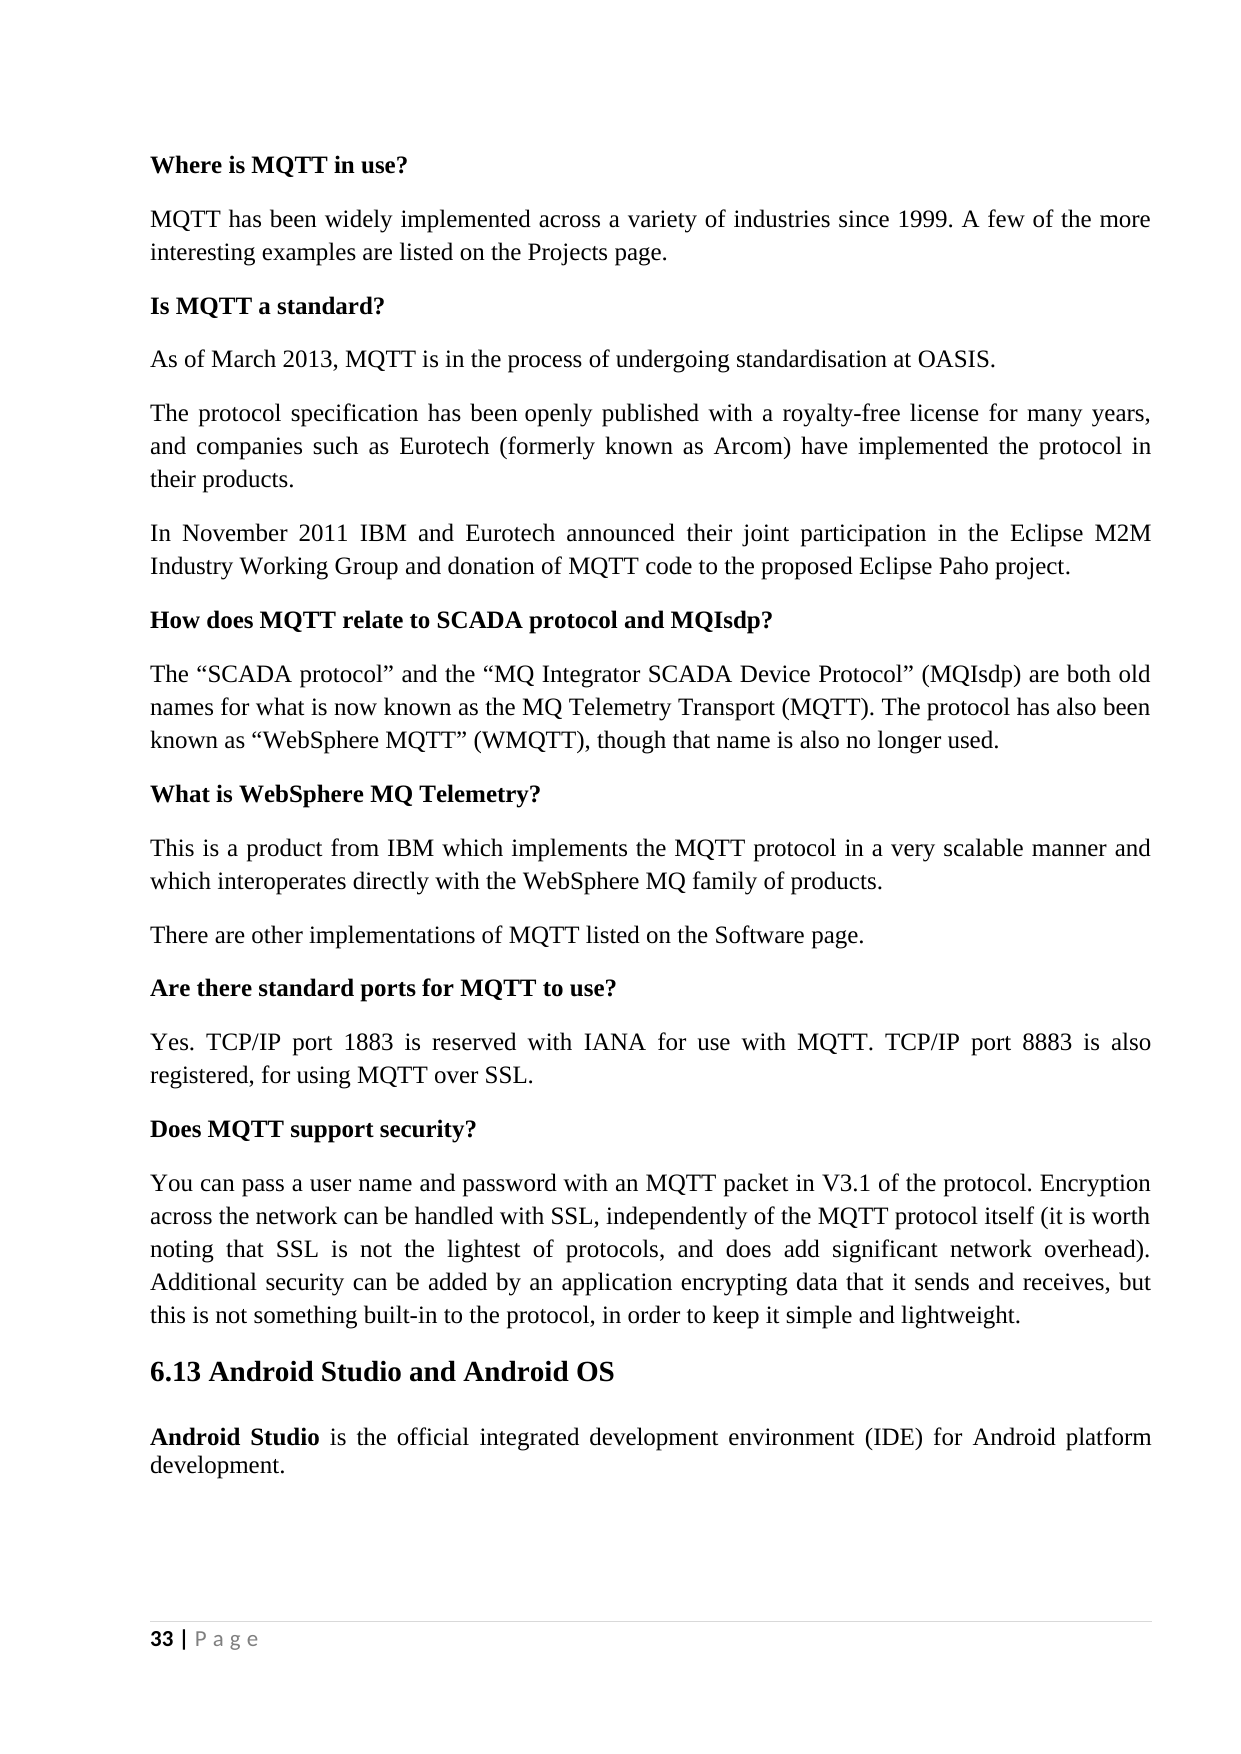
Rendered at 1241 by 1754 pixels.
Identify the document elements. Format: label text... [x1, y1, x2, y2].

text Yes. TCP/IP port 1883 is reserved with IANA for use with MQTT. TCP/IP port 8883 is also registered, for using MQTT over SSL. [150, 1027, 1152, 1089]
text Android Studio is the official integrated development environment (IDE) for Android platform development. [150, 1422, 1152, 1479]
text There are other implementations of MQTT listed on the Software page. [150, 920, 1152, 948]
text What is WebSphere MQ Telemetry? [150, 779, 1152, 808]
text In November 2011 IBM and Eurotech announced their joint participation in the Eclipse M2M Industry Working Group and donation of MQTT code to the proposed Eclipse Paho project. [150, 518, 1152, 580]
text Are there standard ports for MQTT to use? [150, 973, 1152, 1002]
text You can pass a user name and password with an MQTT packet in V3.1 of the protocol. Encryption across the network can be handled with SSL, independently of the MQTT protocol itself (it is worth noting that SSL is not the lightest of protocols, and does add significant network overhead). Additional security can be added by an application encrypting data that it sends and receives, but this is not something built-in to the protocol, in order to keep it simple and lightweight. [150, 1168, 1152, 1329]
text Does MQTT support security? [150, 1114, 1152, 1143]
text The protocol specification has been openly published with a royalty-free license for many years, and companies such as Eurotech (formerly known as Arcom) have implemented the protocol in their products. [150, 398, 1152, 493]
text How does MQTT relate to SCADA protocol and MQIsdp? [150, 605, 1152, 634]
text Is MQTT a standard? [150, 291, 1152, 319]
text As of March 2013, MQTT is in the process of undergoing standardisation at OASIS. [150, 344, 1152, 373]
text This is a product from IBM which implements the MQTT protocol in a very scalable manner and which interoperates directly with the WebSphere MQ family of products. [150, 833, 1152, 894]
text MQTT has been widely implemented across a variety of industries since 1999. A few of the more interesting examples are listed on the Projects page. [150, 204, 1152, 266]
text The “SCADA protocol” and the “MQ Integrator SCADA Device Protocol” (MQIsdp) are both old names for what is now known as the MQ Telemetry Transport (MQTT). The protocol has also been known as “WebSphere MQTT” (WMQTT), though that name is also no longer used. [150, 659, 1152, 754]
text 6.13 Android Studio and Android OS [150, 1354, 1152, 1388]
text Where is MQTT in use? [150, 150, 1152, 179]
